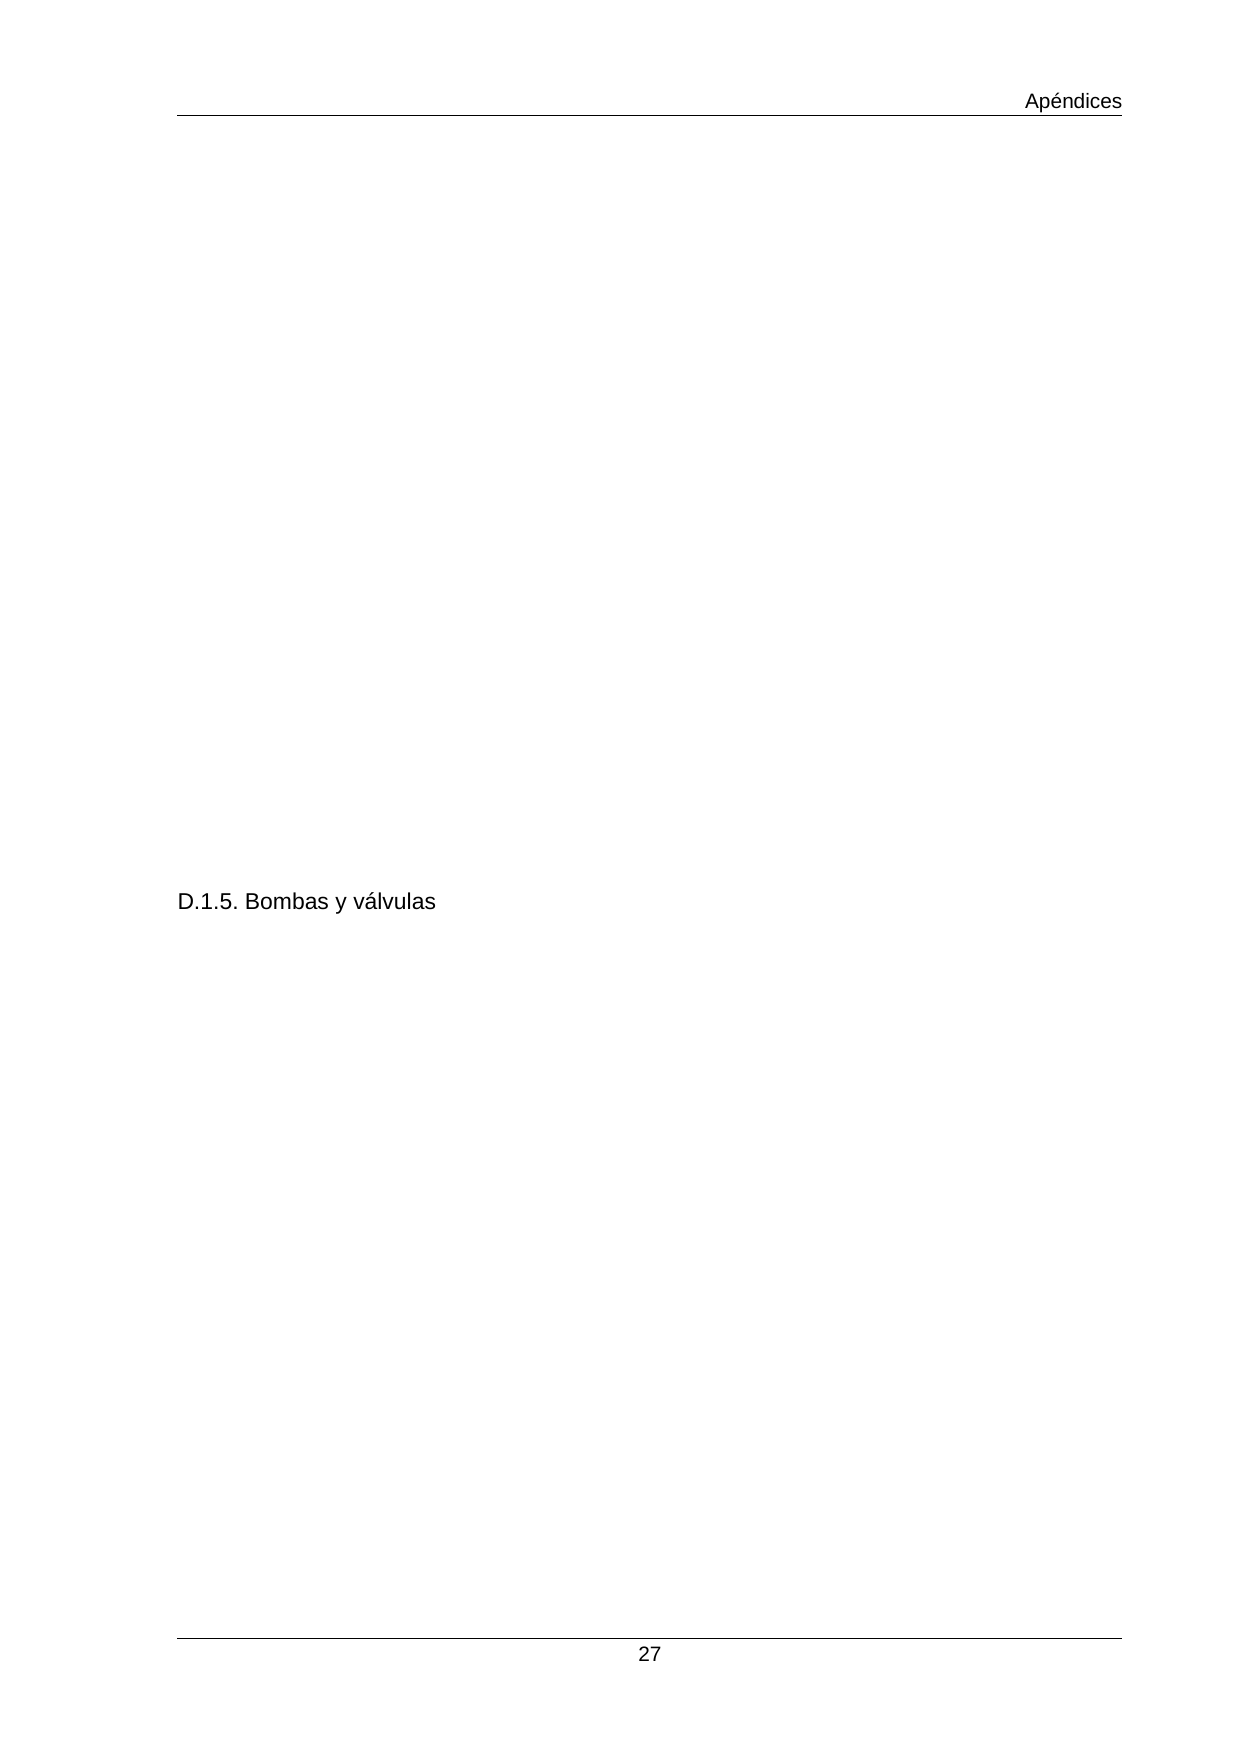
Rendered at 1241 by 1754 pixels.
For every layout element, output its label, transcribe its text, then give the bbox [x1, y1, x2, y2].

text D.1.5. Bombas y válvulas [177, 888, 1122, 914]
